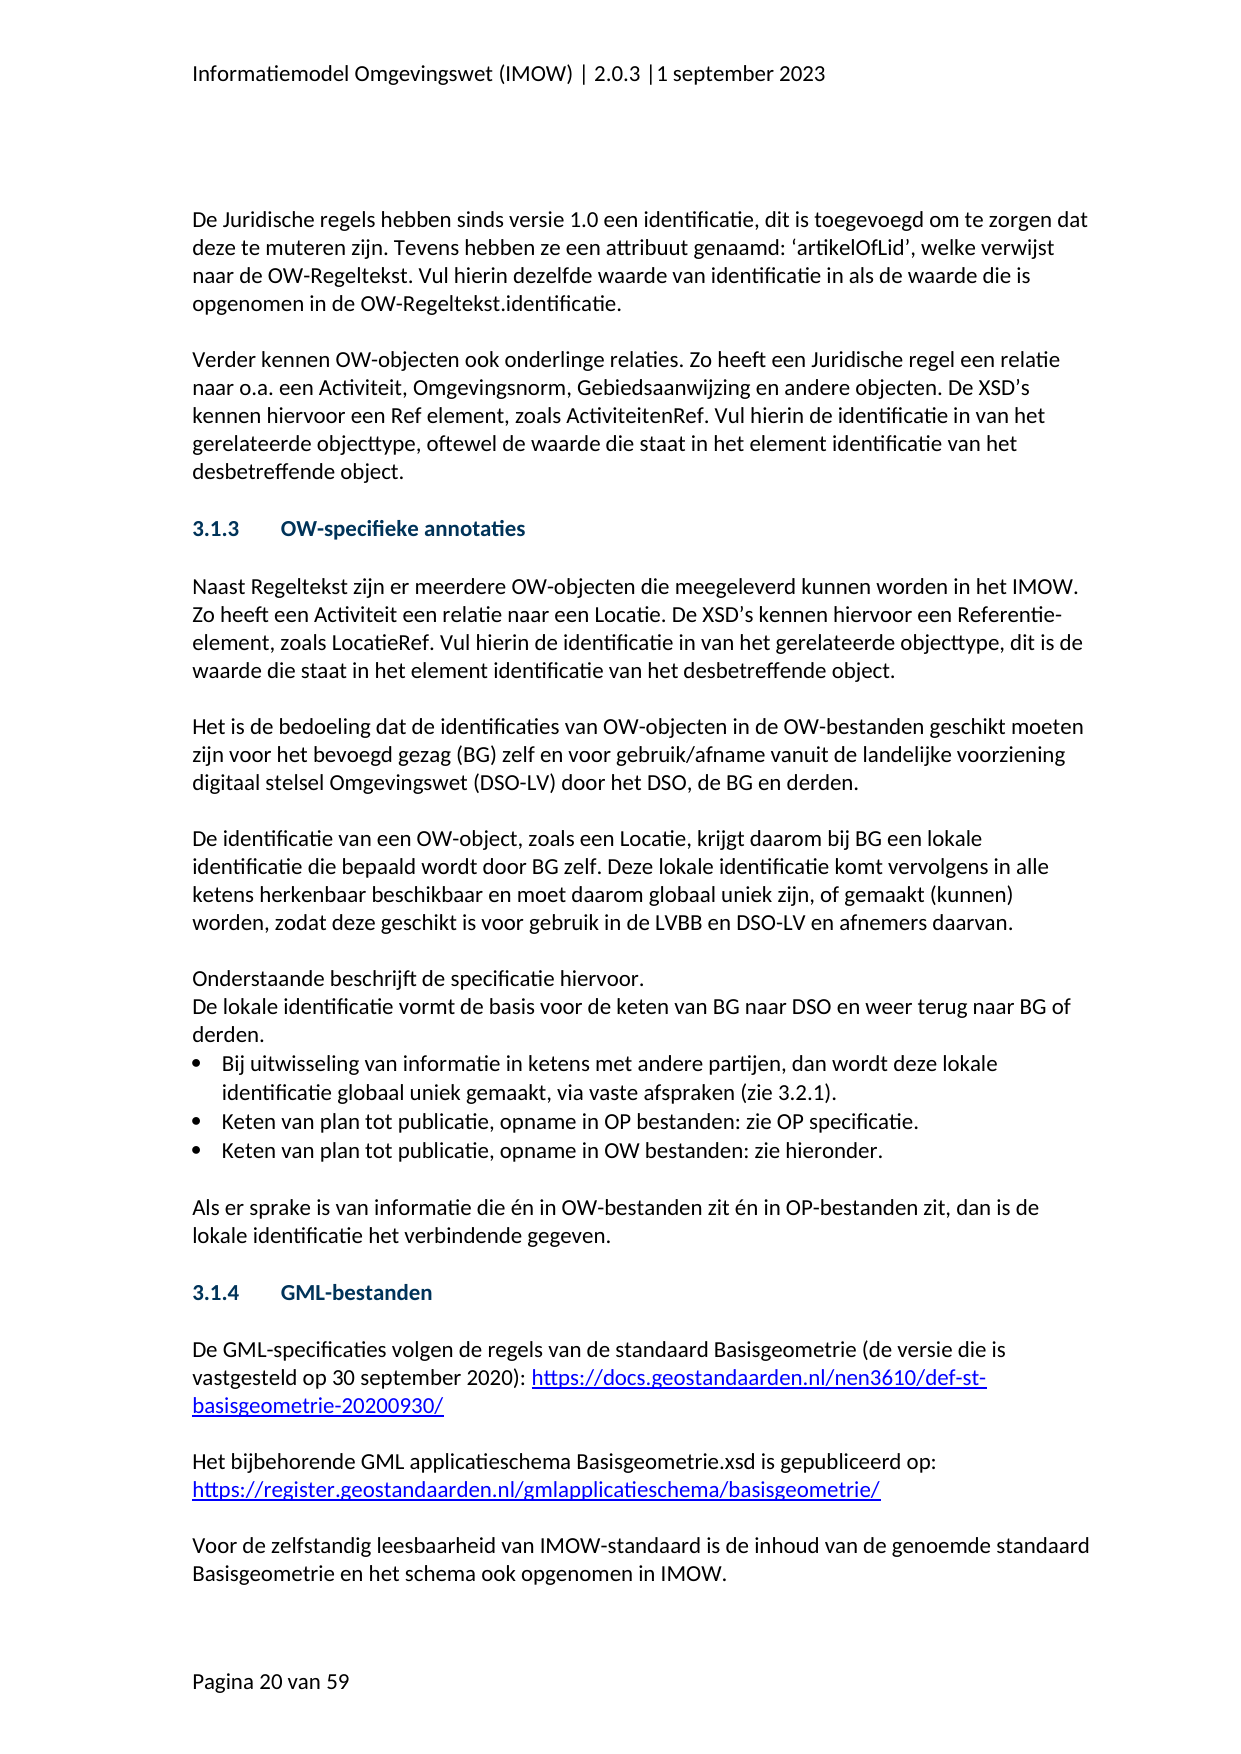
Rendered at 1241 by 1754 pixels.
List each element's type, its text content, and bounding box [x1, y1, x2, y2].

text De lokale identificatie vormt de basis voor de keten van BG naar DSO en weer terug naar BG of derden. [192, 992, 1092, 1048]
text Het bijbehorende GML applicatieschema Basisgeometrie.xsd is gepubliceerd op: https://register.geostandaarden.nl/gmlapplicatieschema/basisgeometrie/ [192, 1447, 1092, 1503]
text Zo heeft een Activiteit een relatie naar een Locatie. De XSD’s kennen hiervoor een Referentie-element, zoals LocatieRef. Vul hierin de identificatie in van het gerelateerde objecttype, dit is de waarde die staat in het element identificatie van het desbetreffende object. [192, 600, 1092, 684]
text De GML-specificaties volgen de regels van de standaard Basisgeometrie (de versie die is vastgesteld op 30 september 2020): https://docs.geostandaarden.nl/nen3610/def-st-basisgeometrie-20200930/ [192, 1335, 1092, 1419]
text Voor de zelfstandig leesbaarheid van IMOW-standaard is de inhoud van de genoemde standaard Basisgeometrie en het schema ook opgenomen in IMOW. [192, 1531, 1092, 1587]
subtitle OW-specifieke annotaties [192, 514, 1092, 543]
text Naast Regeltekst zijn er meerdere OW-objecten die meegeleverd kunnen worden in het IMOW. [192, 572, 1092, 600]
text Keten van plan tot publicatie, opname in OW bestanden: zie hieronder. [192, 1136, 1092, 1165]
text Als er sprake is van informatie die én in OW-bestanden zit én in OP-bestanden zit, dan is de lokale identificatie het verbindende gegeven. [192, 1193, 1092, 1249]
text De identificatie van een OW-object, zoals een Locatie, krijgt daarom bij BG een lokale identificatie die bepaald wordt door BG zelf. Deze lokale identificatie komt vervolgens in alle ketens herkenbaar beschikbaar en moet daarom globaal uniek zijn, of gemaakt (kunnen) worden, zodat deze geschikt is voor gebruik in de LVBB en DSO-LV en afnemers daarvan. [192, 824, 1092, 936]
text De Juridische regels hebben sinds versie 1.0 een identificatie, dit is toegevoegd om te zorgen dat deze te muteren zijn. Tevens hebben ze een attribuut genaamd: ‘artikelOfLid’, welke verwijst naar de OW-Regeltekst. Vul hierin dezelfde waarde van identificatie in als de waarde die is opgenomen in de OW-Regeltekst.identificatie. [192, 205, 1092, 317]
text Onderstaande beschrijft de specificatie hiervoor. [192, 964, 1092, 992]
text Bij uitwisseling van informatie in ketens met andere partijen, dan wordt deze lokale identificatie globaal uniek gemaakt, via vaste afspraken (zie 3.2.1). [192, 1048, 1092, 1106]
text Verder kennen OW-objecten ook onderlinge relaties. Zo heeft een Juridische regel een relatie naar o.a. een Activiteit, Omgevingsnorm, Gebiedsaanwijzing en andere objecten. De XSD’s kennen hiervoor een Ref element, zoals ActiviteitenRef. Vul hierin de identificatie in van het gerelateerde objecttype, oftewel de waarde die staat in het element identificatie van het desbetreffende object. [192, 345, 1092, 485]
subtitle GML-bestanden [192, 1278, 1092, 1306]
text Het is de bedoeling dat de identificaties van OW-objecten in de OW-bestanden geschikt moeten zijn voor het bevoegd gezag (BG) zelf en voor gebruik/afname vanuit de landelijke voorziening digitaal stelsel Omgevingswet (DSO-LV) door het DSO, de BG en derden. [192, 712, 1092, 796]
text Keten van plan tot publicatie, opname in OP bestanden: zie OP specificatie. [192, 1106, 1092, 1136]
